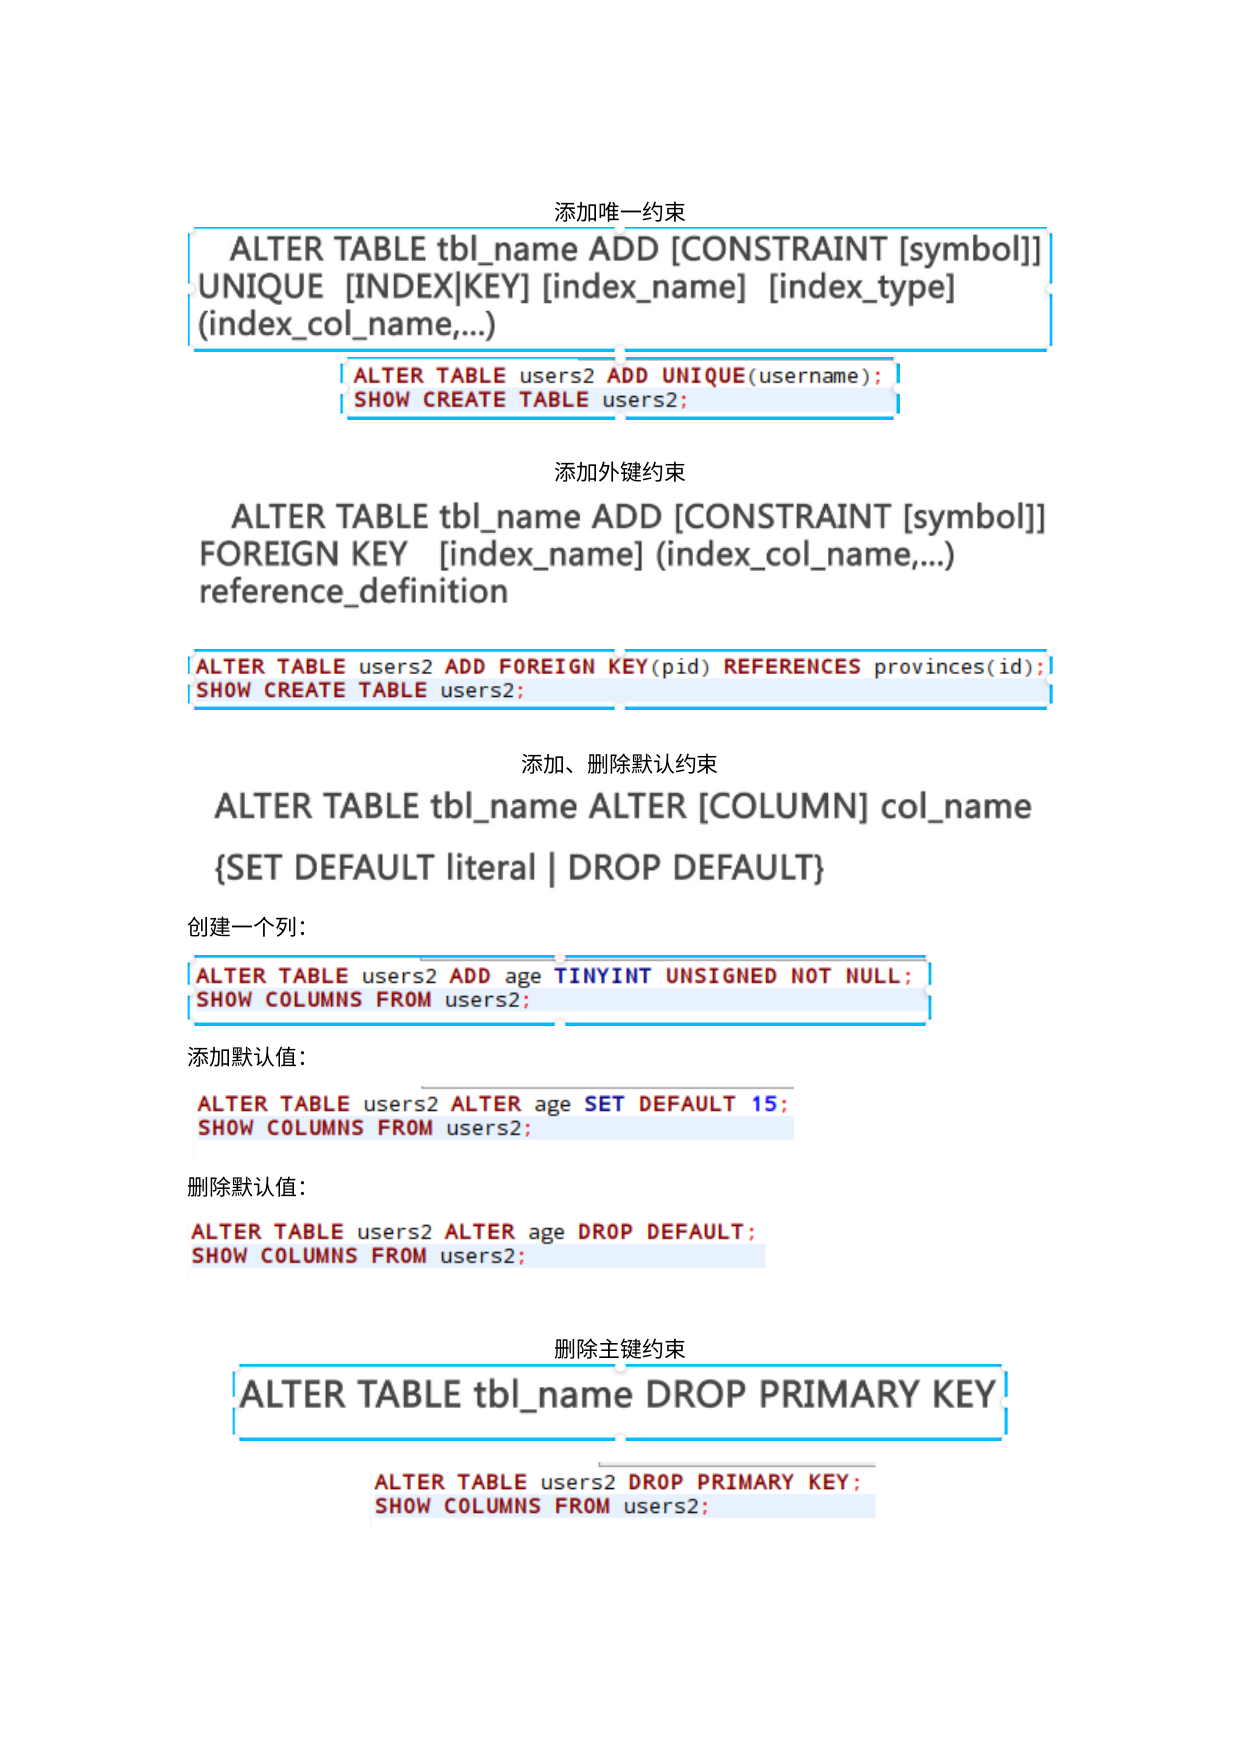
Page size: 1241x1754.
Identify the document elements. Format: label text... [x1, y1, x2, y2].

picture [364, 1462, 876, 1531]
text 添加、删除默认约束 [187, 747, 1053, 779]
text 添加默认值： [187, 1039, 1053, 1072]
text 创建一个列： [187, 909, 1053, 942]
picture [187, 955, 932, 1026]
picture [187, 1217, 766, 1284]
text 添加唯一约束 [187, 194, 1053, 227]
picture [187, 227, 1053, 352]
picture [340, 357, 900, 420]
text 删除默认值： [187, 1169, 1053, 1202]
text 删除主键约束 [187, 1332, 1053, 1364]
picture [187, 1086, 794, 1156]
picture [187, 487, 1053, 618]
picture [187, 649, 1053, 710]
picture [195, 779, 1045, 899]
picture [232, 1364, 1008, 1441]
text 添加外键约束 [187, 454, 1053, 487]
